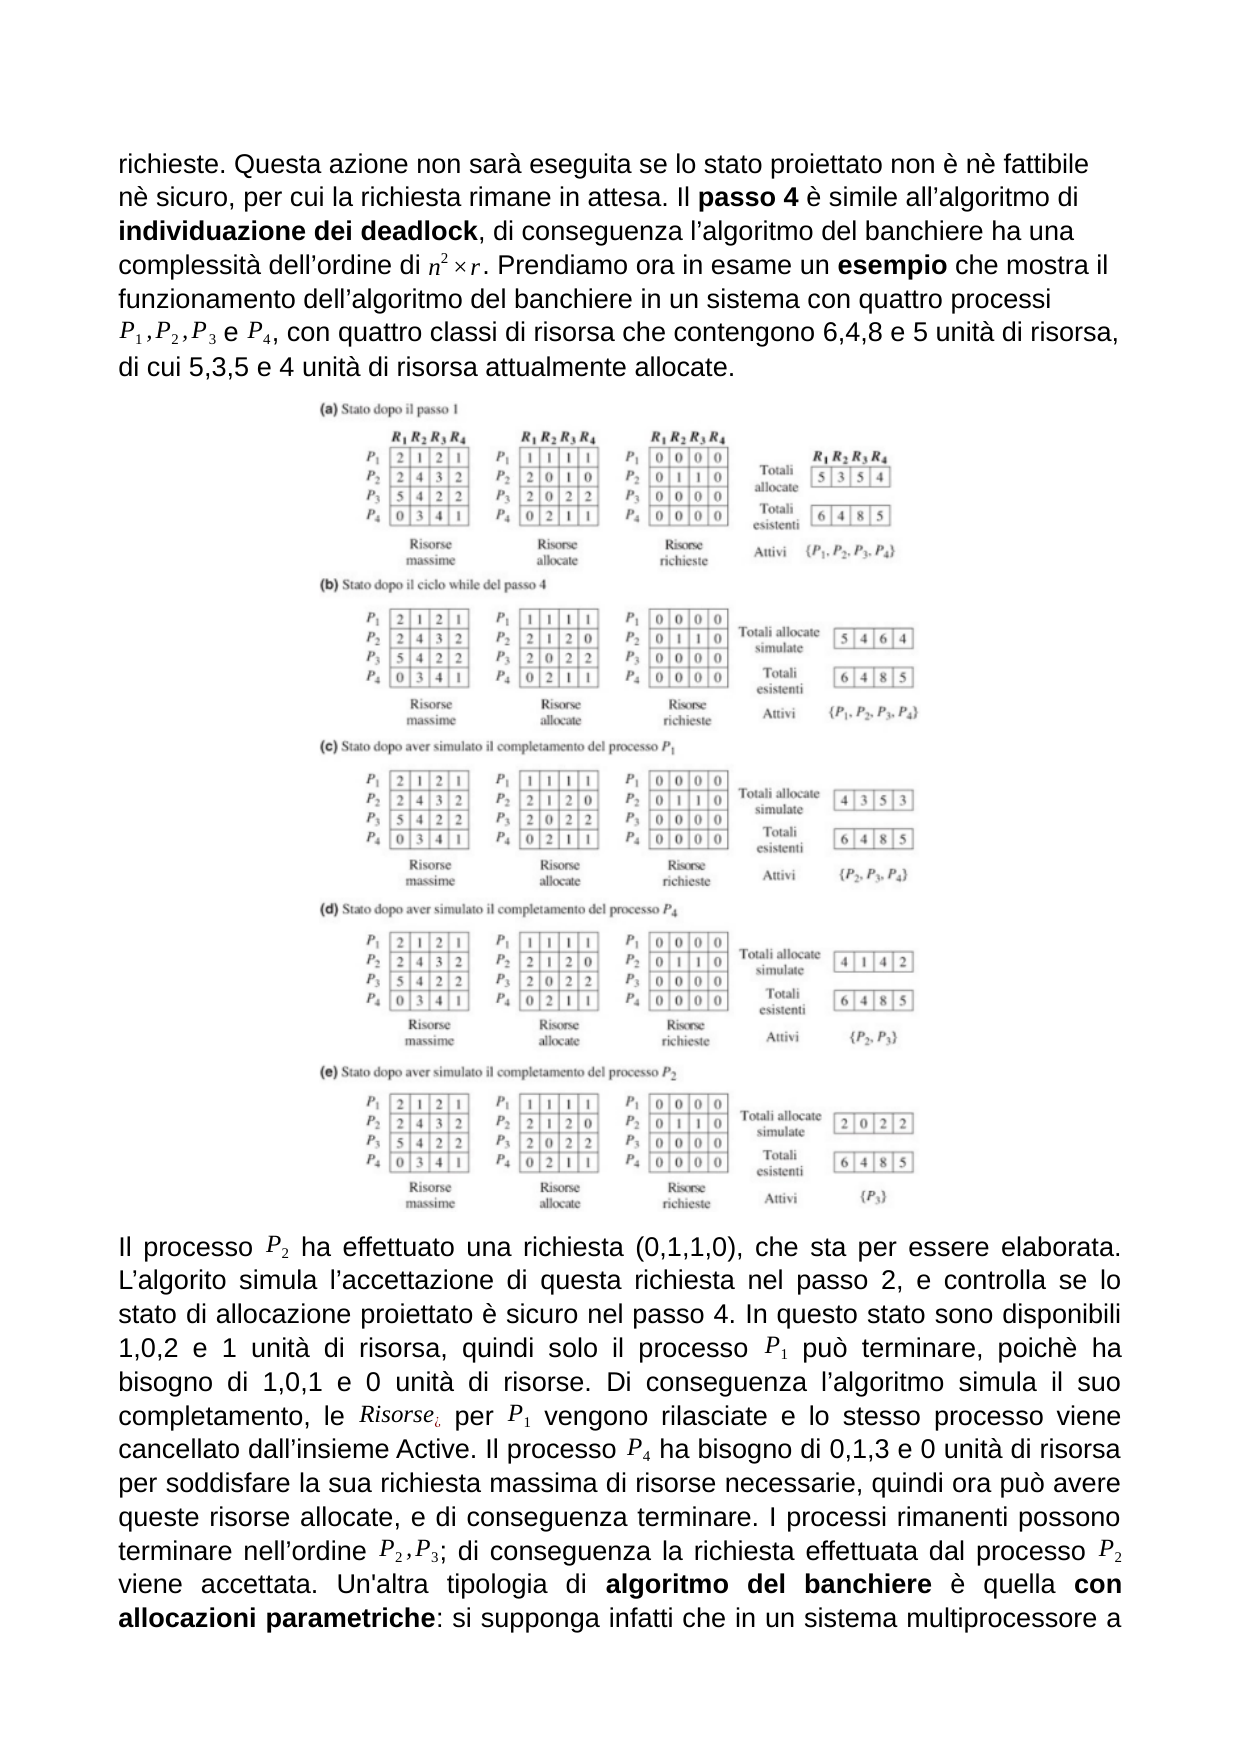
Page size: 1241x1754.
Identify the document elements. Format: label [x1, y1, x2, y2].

picture [318, 401, 922, 1212]
text [118, 1231, 1122, 1633]
text [118, 148, 1122, 383]
